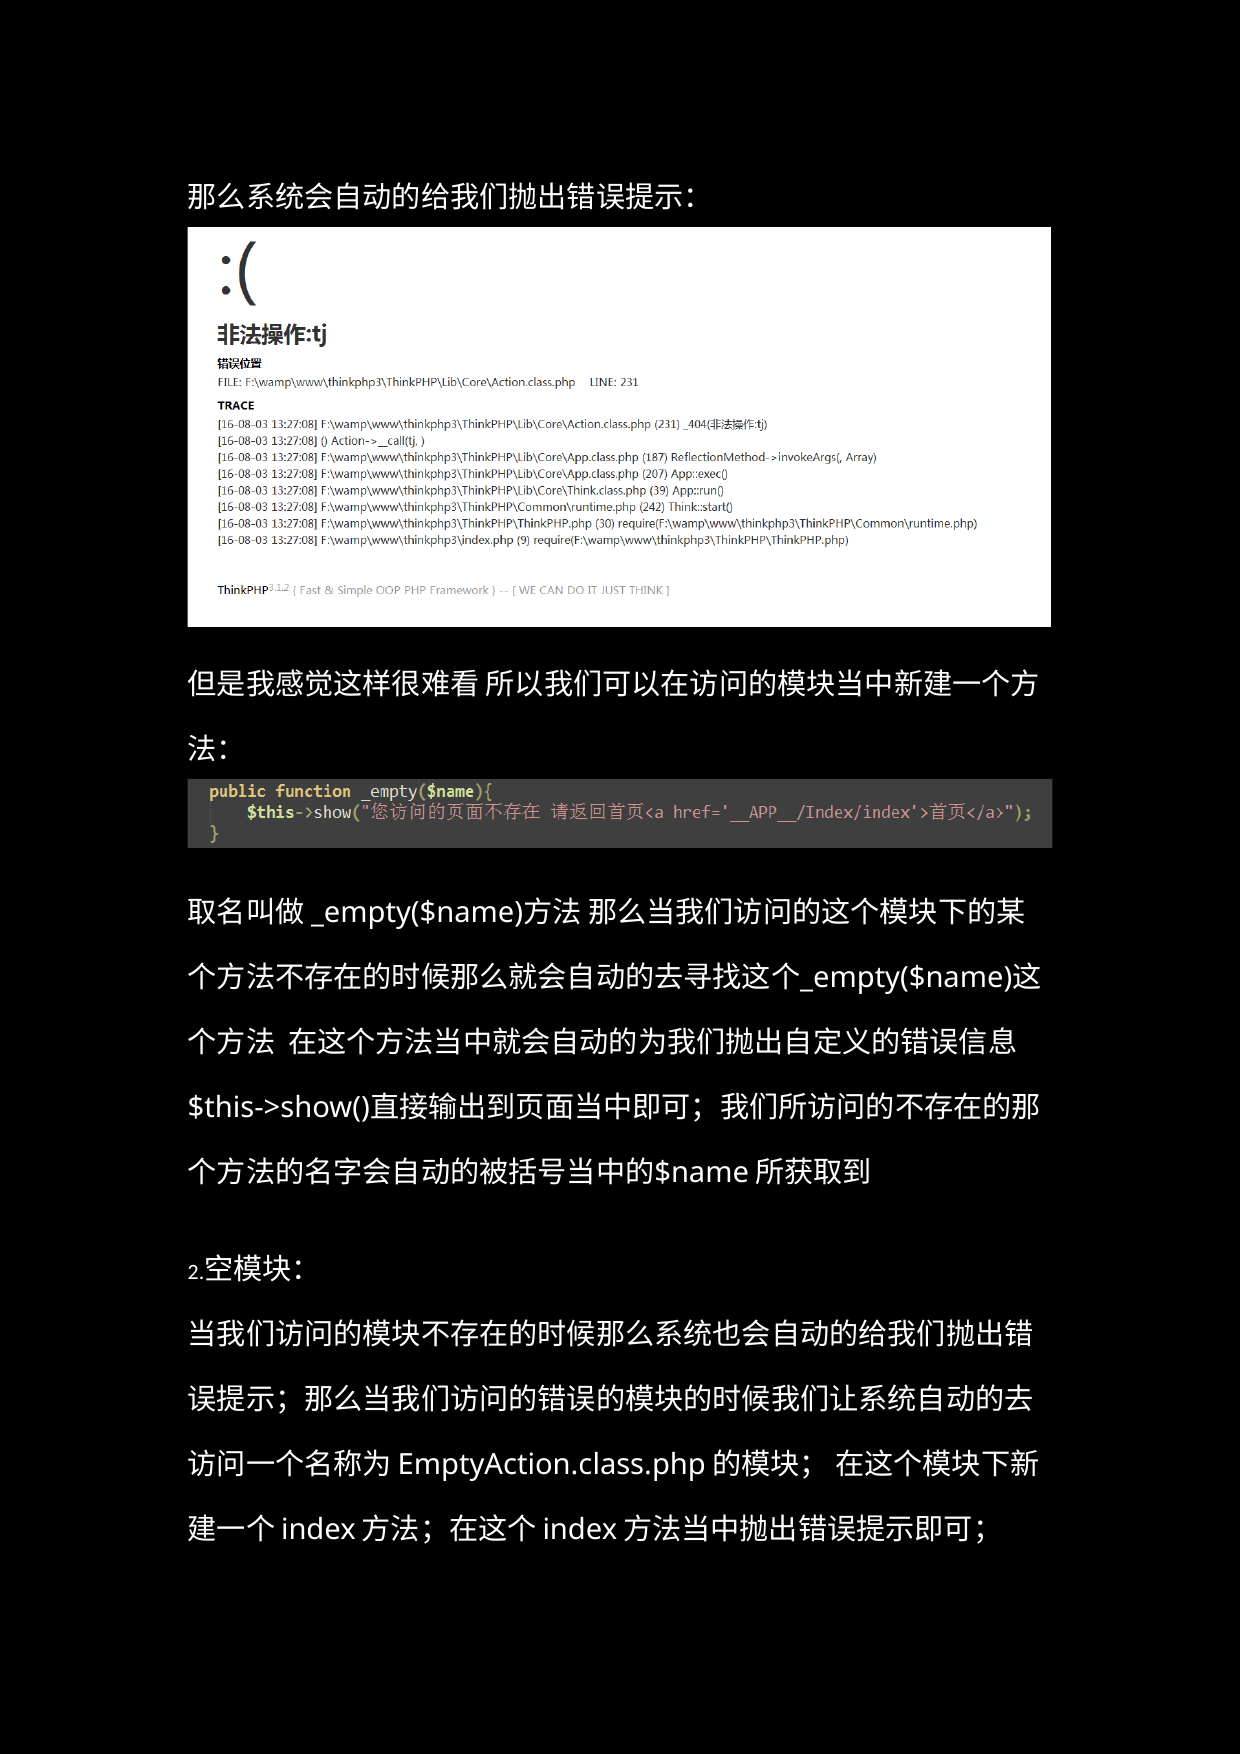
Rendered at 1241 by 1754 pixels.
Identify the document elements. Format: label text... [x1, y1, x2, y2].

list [187, 162, 1053, 779]
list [187, 1234, 1053, 1559]
picture [187, 779, 1053, 848]
picture [187, 227, 1051, 627]
